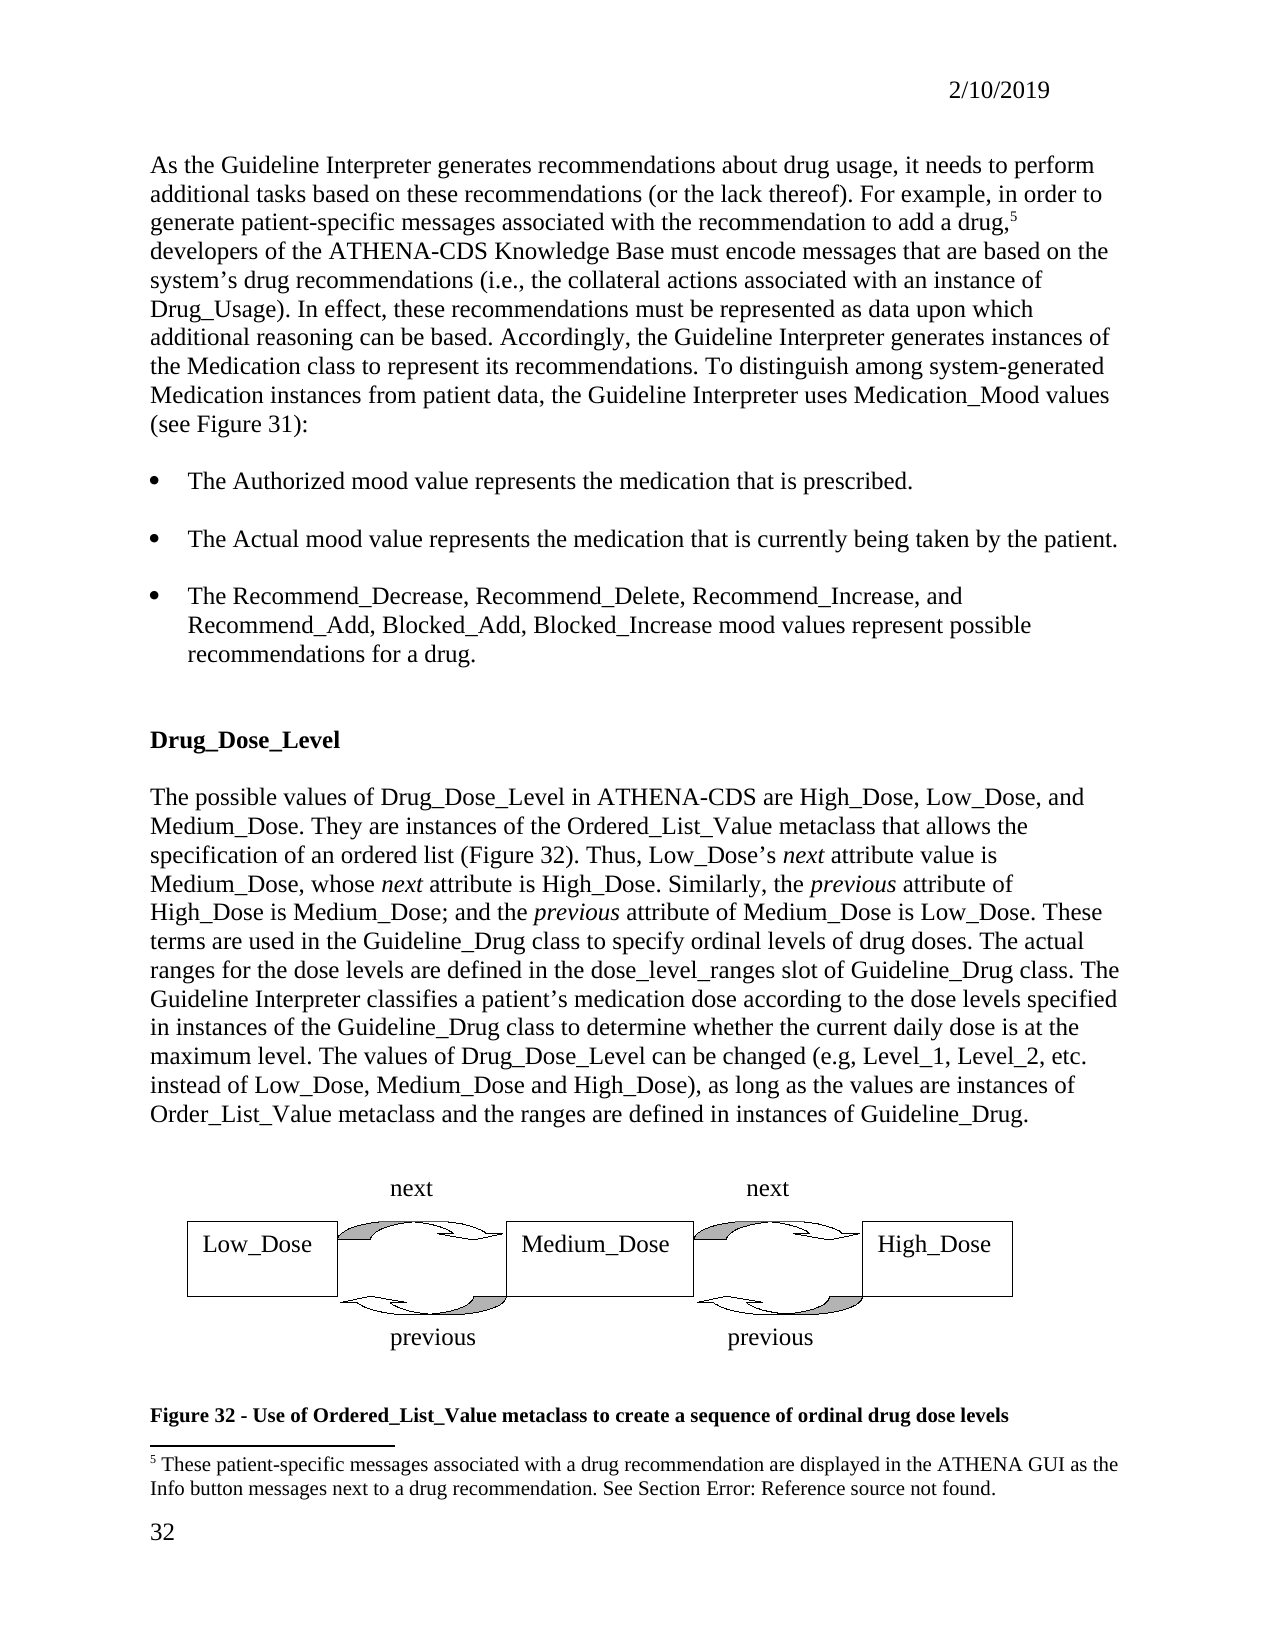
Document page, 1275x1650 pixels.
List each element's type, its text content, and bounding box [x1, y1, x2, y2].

text Drug_Dose_Level [150, 725, 1125, 754]
list The Recommend_Decrease, Recommend_Delete, Recommend_Increase, and Recommend_Add, Blocked_Add, Blocked_Increase mood values represent possible recommendations for a drug. [150, 581, 1125, 667]
text Figure 32 - Use of Ordered_List_Value metaclass to create a sequence of ordinal drug dose levels [150, 1403, 1125, 1427]
text The possible values of Drug_Dose_Level in ATHENA-CDS are High_Dose, Low_Dose, and Medium_Dose. They are instances of the Ordered_List_Value metaclass that allows the specification of an ordered list (Figure 32). Thus, Low_Dose’s next attribute value is Medium_Dose, whose next attribute is High_Dose. Similarly, the previous attribute of High_Dose is Medium_Dose; and the previous attribute of Medium_Dose is Low_Dose. These terms are used in the Guideline_Drug class to specify ordinal levels of drug doses. The actual ranges for the dose levels are defined in the dose_level_ranges slot of Guideline_Drug class. The Guideline Interpreter classifies a patient’s medication dose according to the dose levels specified in instances of the Guideline_Drug class to determine whether the current daily dose is at the maximum level. The values of Drug_Dose_Level can be changed (e.g, Level_1, Level_2, etc. instead of Low_Dose, Medium_Dose and High_Dose), as long as the values are instances of Order_List_Value metaclass and the ranges are defined in instances of Guideline_Drug. [150, 782, 1125, 1127]
text As the Guideline Interpreter generates recommendations about drug usage, it needs to perform additional tasks based on these recommendations (or the lack thereof). For example, in order to generate patient-specific messages associated with the recommendation to add a drug, developers of the ATHENA-CDS Knowledge Base must encode messages that are based on the system’s drug recommendations (i.e., the collateral actions associated with an instance of Drug_Usage). In effect, these recommendations must be represented as data upon which additional reasoning can be based. Accordingly, the Guideline Interpreter generates instances of the Medication class to represent its recommendations. To distinguish among system-generated Medication instances from patient data, the Guideline Interpreter uses Medication_Mood values (see Figure 31): [150, 150, 1125, 437]
list The Actual mood value represents the medication that is currently being taken by the patient. [150, 524, 1125, 552]
list The Authorized mood value represents the medication that is prescribed. [150, 466, 1125, 495]
